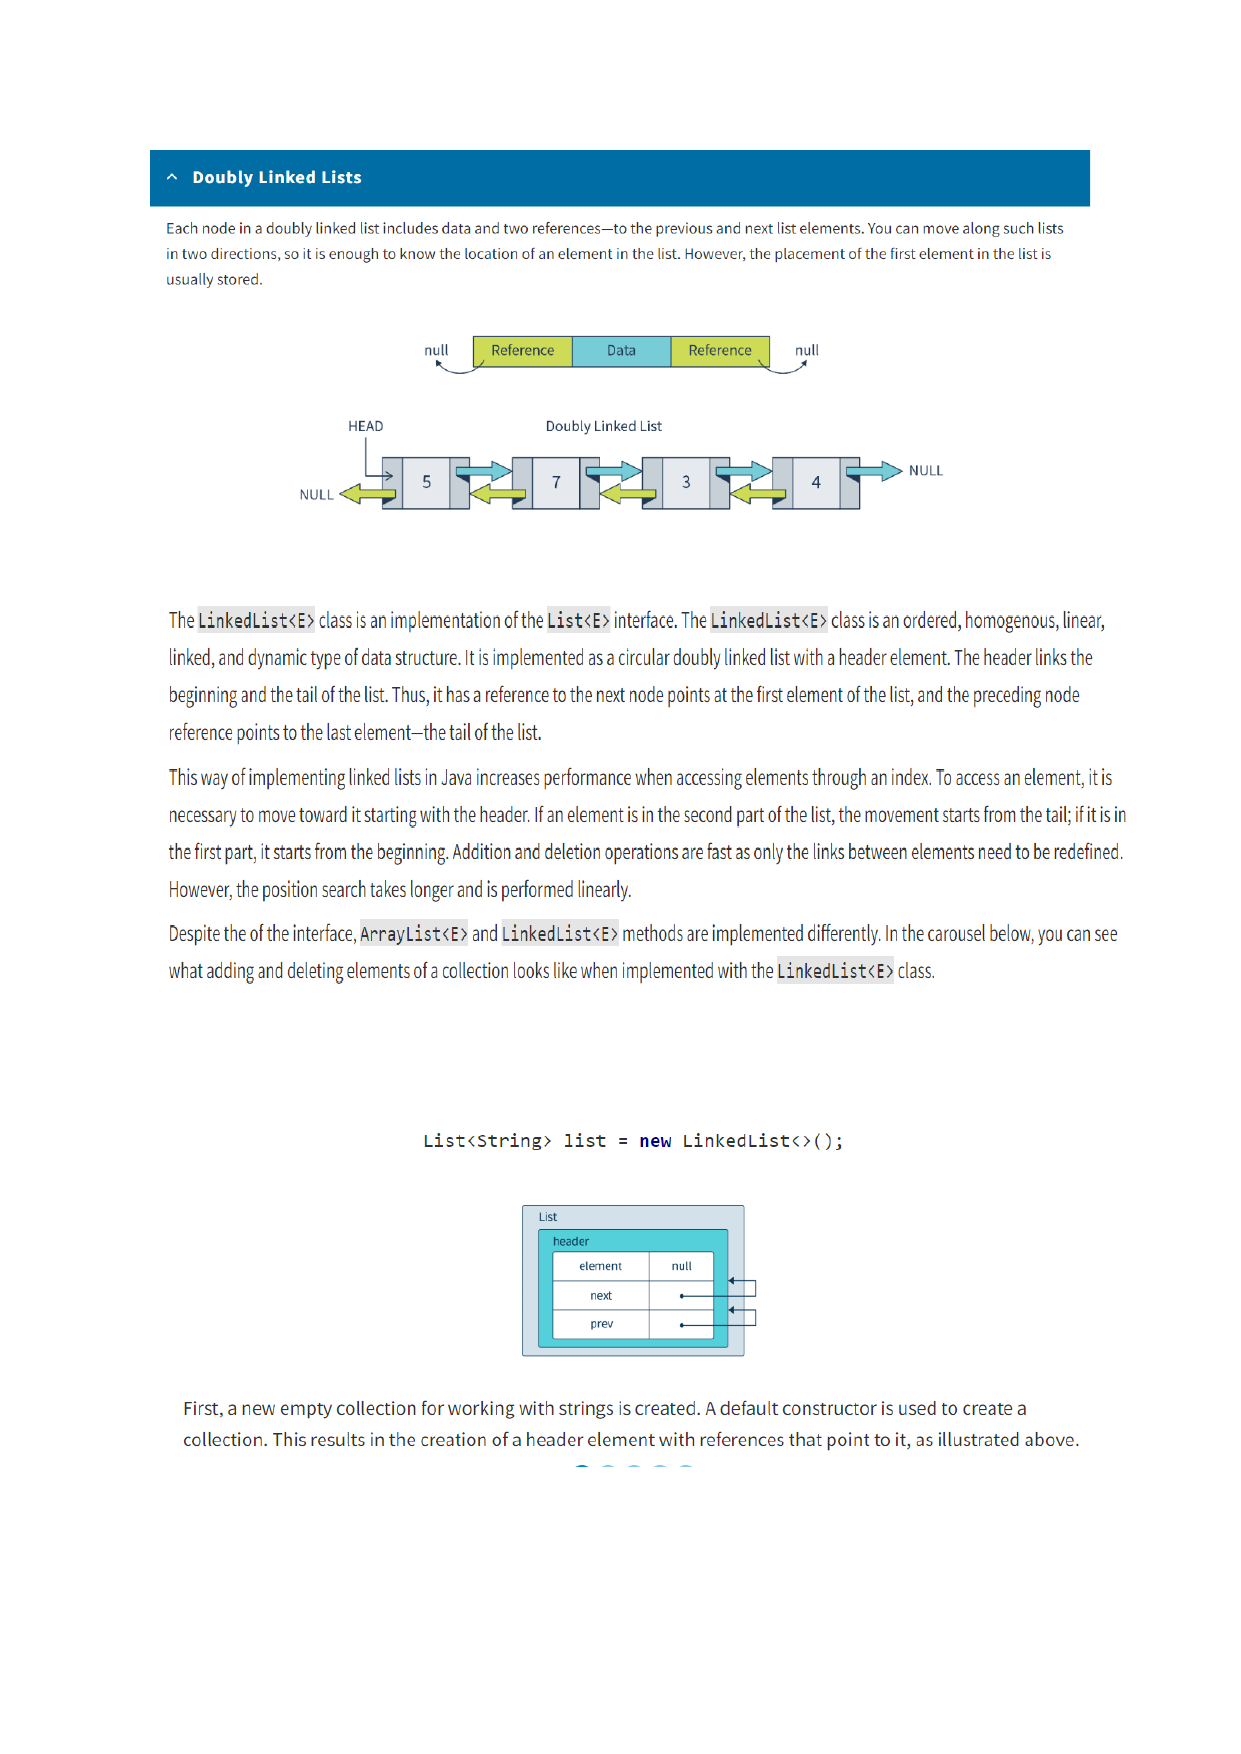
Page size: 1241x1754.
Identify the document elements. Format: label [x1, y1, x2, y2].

picture [339, 175, 344, 183]
picture [347, 173, 352, 183]
picture [206, 175, 212, 182]
picture [287, 171, 293, 182]
picture [150, 207, 1152, 1038]
picture [297, 175, 304, 183]
picture [276, 175, 283, 182]
picture [150, 1111, 1091, 1467]
picture [307, 171, 314, 182]
picture [245, 175, 251, 186]
picture [195, 172, 199, 182]
picture [228, 171, 236, 182]
